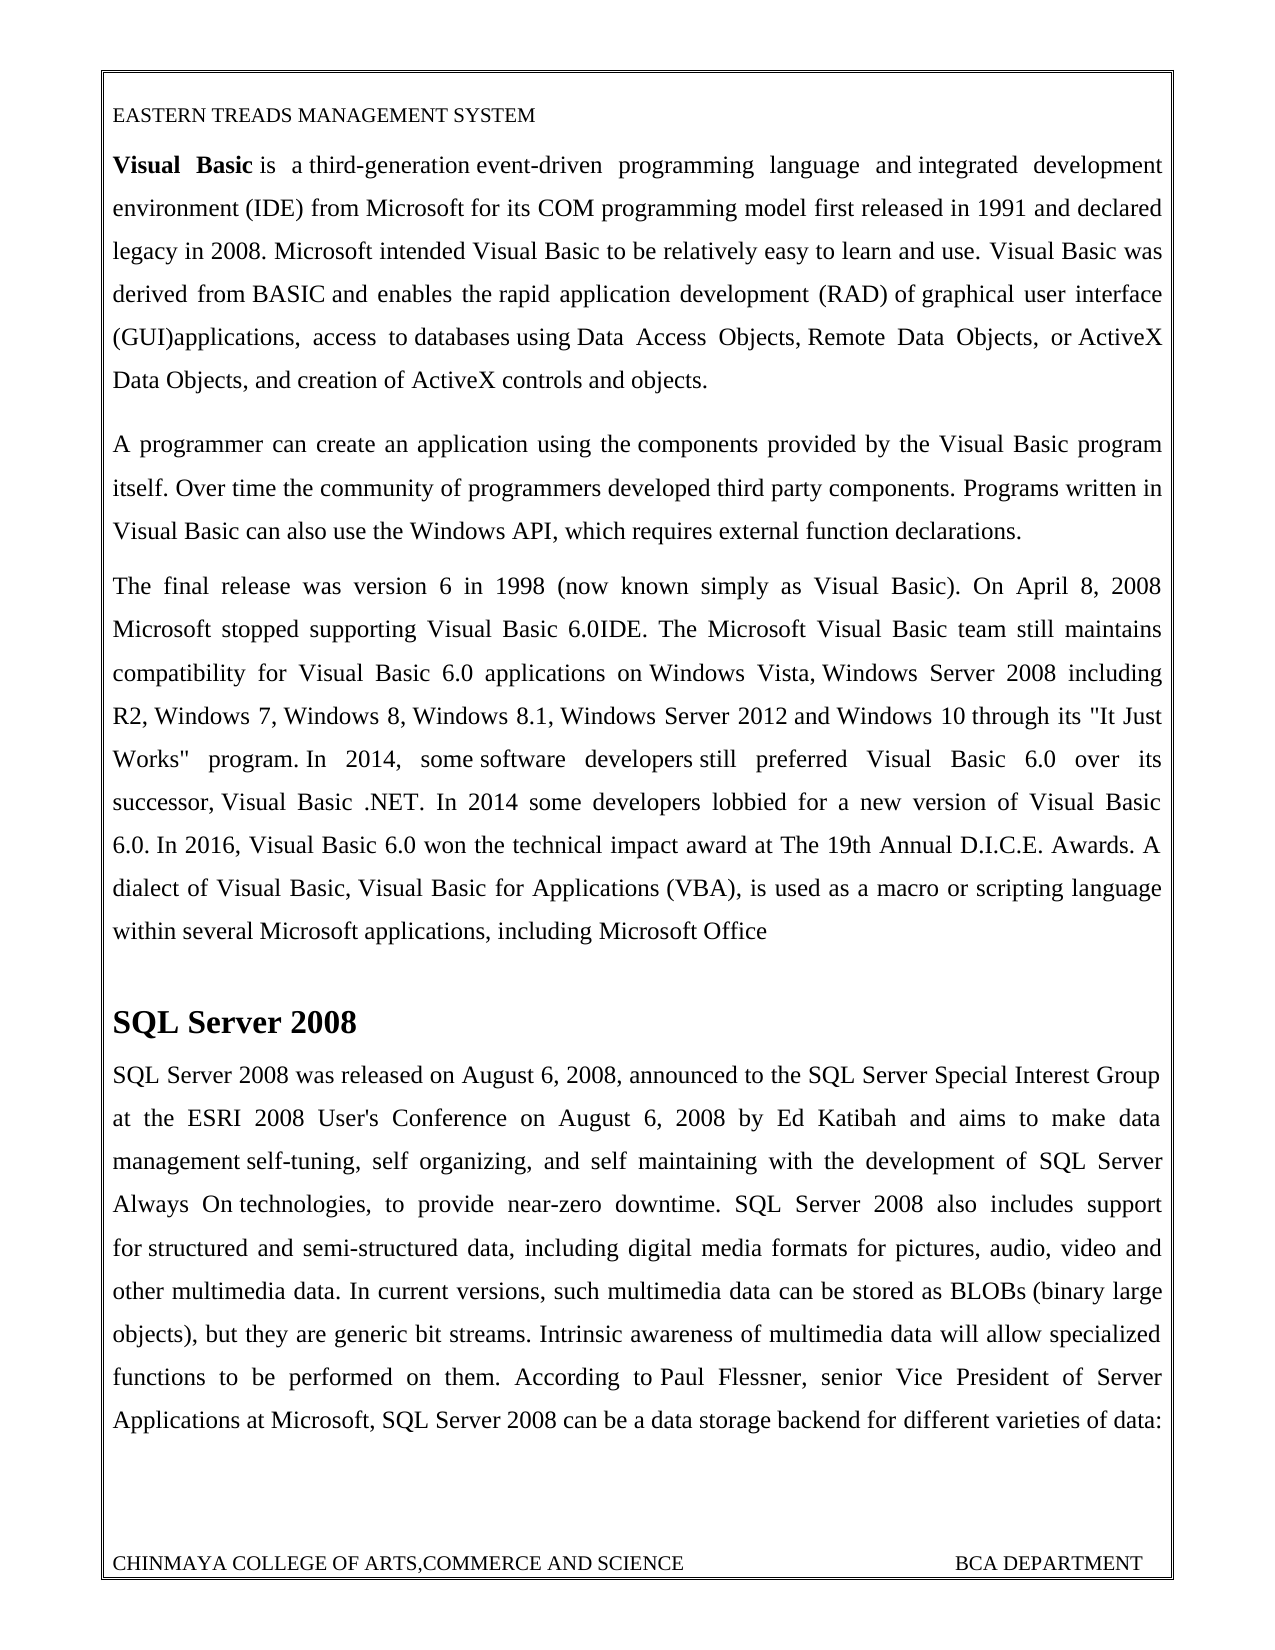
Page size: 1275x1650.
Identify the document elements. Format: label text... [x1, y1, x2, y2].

text SQL Server 2008 [112, 1003, 1162, 1041]
text Visual Basic is a third-generation event-driven programming language and integrated development environment (IDE) from Microsoft for its COM programming model first released in 1991 and declared legacy in 2008. Microsoft intended Visual Basic to be relatively easy to learn and use. Visual Basic was derived from BASIC and enables the rapid application development (RAD) of graphical user interface (GUI)applications, access to databases using Data Access Objects, Remote Data Objects, or ActiveX Data Objects, and creation of ActiveX controls and objects. [112, 150, 1162, 394]
text The final release was version 6 in 1998 (now known simply as Visual Basic). On April 8, 2008 Microsoft stopped supporting Visual Basic 6.0IDE. The Microsoft Visual Basic team still maintains compatibility for Visual Basic 6.0 applications on Windows Vista, Windows Server 2008 including R2, Windows 7, Windows 8, Windows 8.1, Windows Server 2012 and Windows 10 through its "It Just Works" program. In 2014, some software developers still preferred Visual Basic 6.0 over its successor, Visual Basic .NET. In 2014 some developers lobbied for a new version of Visual Basic 6.0. In 2016, Visual Basic 6.0 won the technical impact award at The 19th Annual D.I.C.E. Awards. A dialect of Visual Basic, Visual Basic for Applications (VBA), is used as a macro or scripting language within several Microsoft applications, including Microsoft Office [112, 571, 1162, 945]
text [112, 1212, 1162, 1427]
text A programmer can create an application using the components provided by the Visual Basic program itself. Over time the community of programmers developed third party components. Programs written in Visual Basic can also use the Windows API, which requires external function declarations. [112, 429, 1162, 544]
